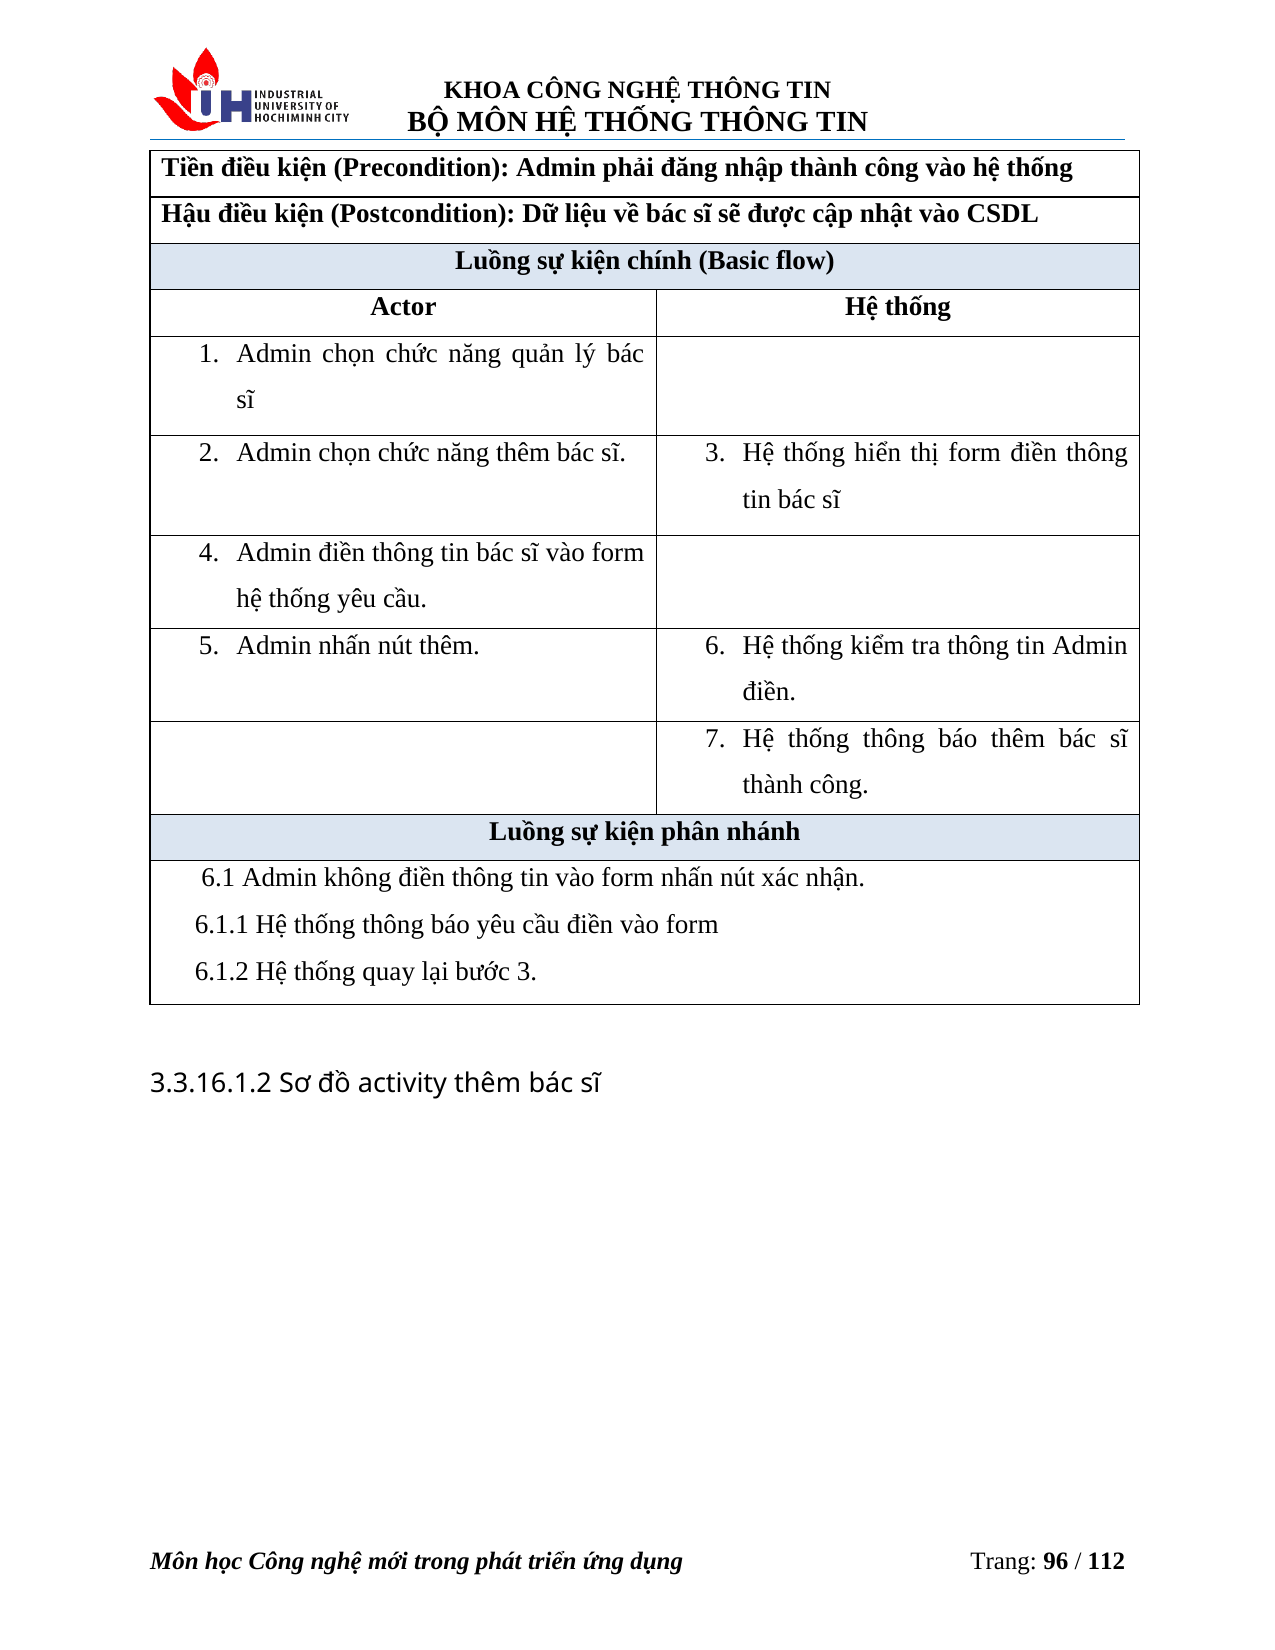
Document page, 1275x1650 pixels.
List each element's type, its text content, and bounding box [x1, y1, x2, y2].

table_cell Hệ thống [657, 290, 1139, 336]
table_cell Admin chọn chức năng quản lý bác sĩ [151, 337, 656, 435]
table_cell Luồng sự kiện phân nhánh [151, 815, 1139, 860]
table_cell Actor [151, 290, 656, 336]
table_cell Hệ thống hiển thị form điền thông tin bác sĩ [657, 436, 1139, 534]
table_cell [657, 536, 1139, 628]
table_cell [657, 337, 1139, 435]
table_cell Admin nhấn nút thêm. [151, 629, 656, 721]
table_cell Admin điền thông tin bác sĩ vào form hệ thống yêu cầu. [151, 536, 656, 628]
table_cell Hệ thống kiểm tra thông tin Admin điền. [657, 629, 1139, 721]
table_cell Hậu điều kiện (Postcondition): Dữ liệu về bác sĩ sẽ được cập nhật vào CSDL [151, 198, 1139, 243]
table_cell Luồng sự kiện chính (Basic flow) [151, 244, 1139, 289]
table_cell Admin chọn chức năng thêm bác sĩ. [151, 436, 656, 534]
picture [150, 43, 354, 133]
table_cell 6.1 Admin không điền thông tin vào form nhấn nút xác nhận. 6.1.1 Hệ thống thông báo yêu cầu điền vào form 6.1.2 Hệ thống quay lại bước 3. [151, 861, 1139, 1004]
table_cell [151, 722, 656, 814]
subtitle 3.3.16.1.2 Sơ đồ activity thêm bác sĩ [150, 1063, 1125, 1100]
table_cell Hệ thống thông báo thêm bác sĩ thành công. [657, 722, 1139, 814]
table_cell Tiền điều kiện (Precondition): Admin phải đăng nhập thành công vào hệ thống [151, 151, 1139, 196]
